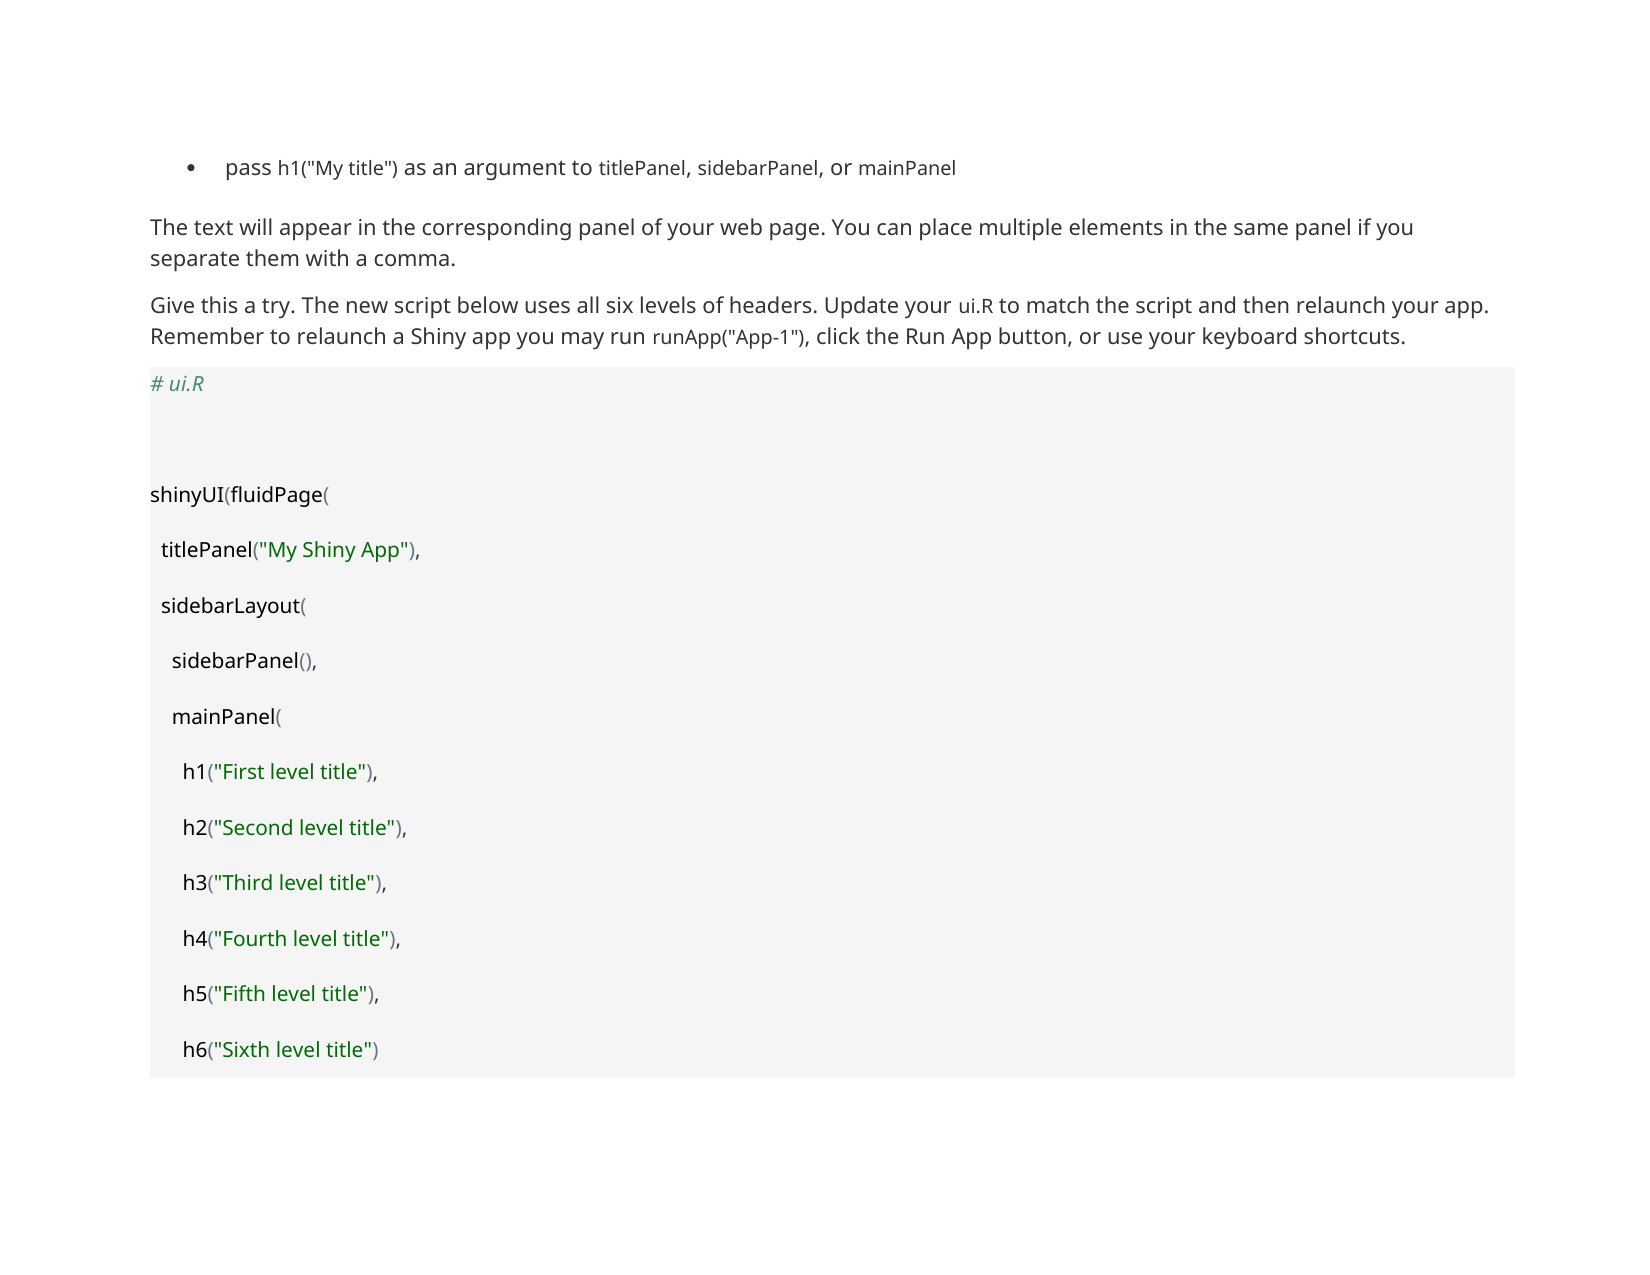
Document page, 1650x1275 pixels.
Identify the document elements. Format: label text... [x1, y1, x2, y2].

text h6("Sixth level title") [150, 1033, 1515, 1078]
text # ui.R [150, 367, 1515, 397]
text Give this a try. The new script below uses all six levels of headers. Update your ui.R to match the script and then relaunch your app. Remember to relaunch a Shiny app you may run runApp("App-1"), click the Run App button, or use your keyboard shortcuts. [150, 288, 1500, 351]
list pass h1("My title") as an argument to titlePanel, sidebarPanel, or mainPanel [187, 150, 1500, 181]
text titlePanel("My Shiny App"), [150, 533, 1515, 564]
text The text will appear in the corresponding panel of your web page. You can place multiple elements in the same panel if you separate them with a comma. [150, 210, 1500, 273]
text mainPanel( [150, 700, 1515, 730]
text h2("Second level title"), [150, 811, 1515, 841]
text h5("Fifth level title"), [150, 977, 1515, 1008]
text h4("Fourth level title"), [150, 922, 1515, 952]
text h1("First level title"), [150, 755, 1515, 786]
text sidebarLayout( [150, 589, 1515, 619]
text shinyUI(fluidPage( [150, 478, 1515, 508]
text sidebarPanel(), [150, 644, 1515, 675]
text h3("Third level title"), [150, 866, 1515, 897]
